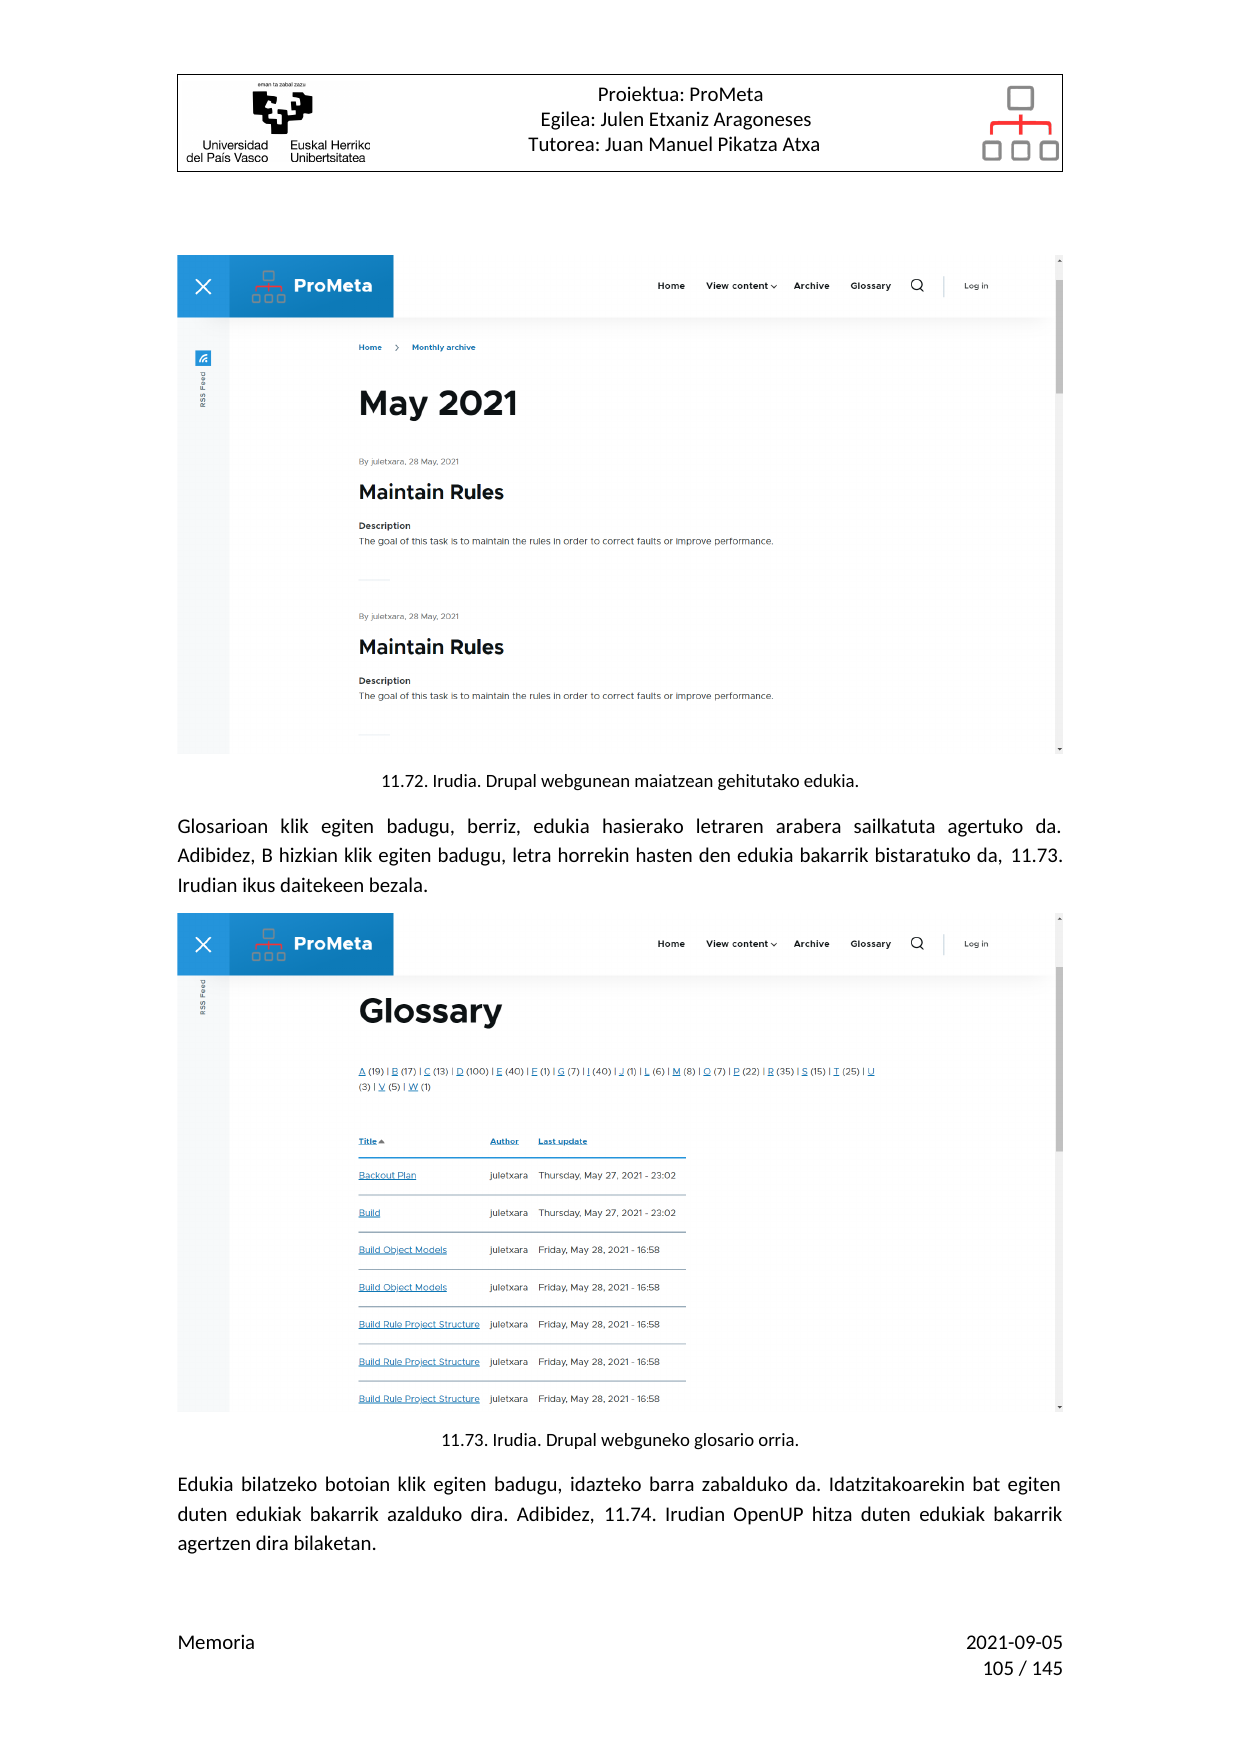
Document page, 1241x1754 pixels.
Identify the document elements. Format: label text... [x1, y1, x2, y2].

picture [177, 255, 1063, 754]
picture [177, 913, 1063, 1412]
picture [182, 81, 370, 162]
picture [978, 80, 1060, 162]
